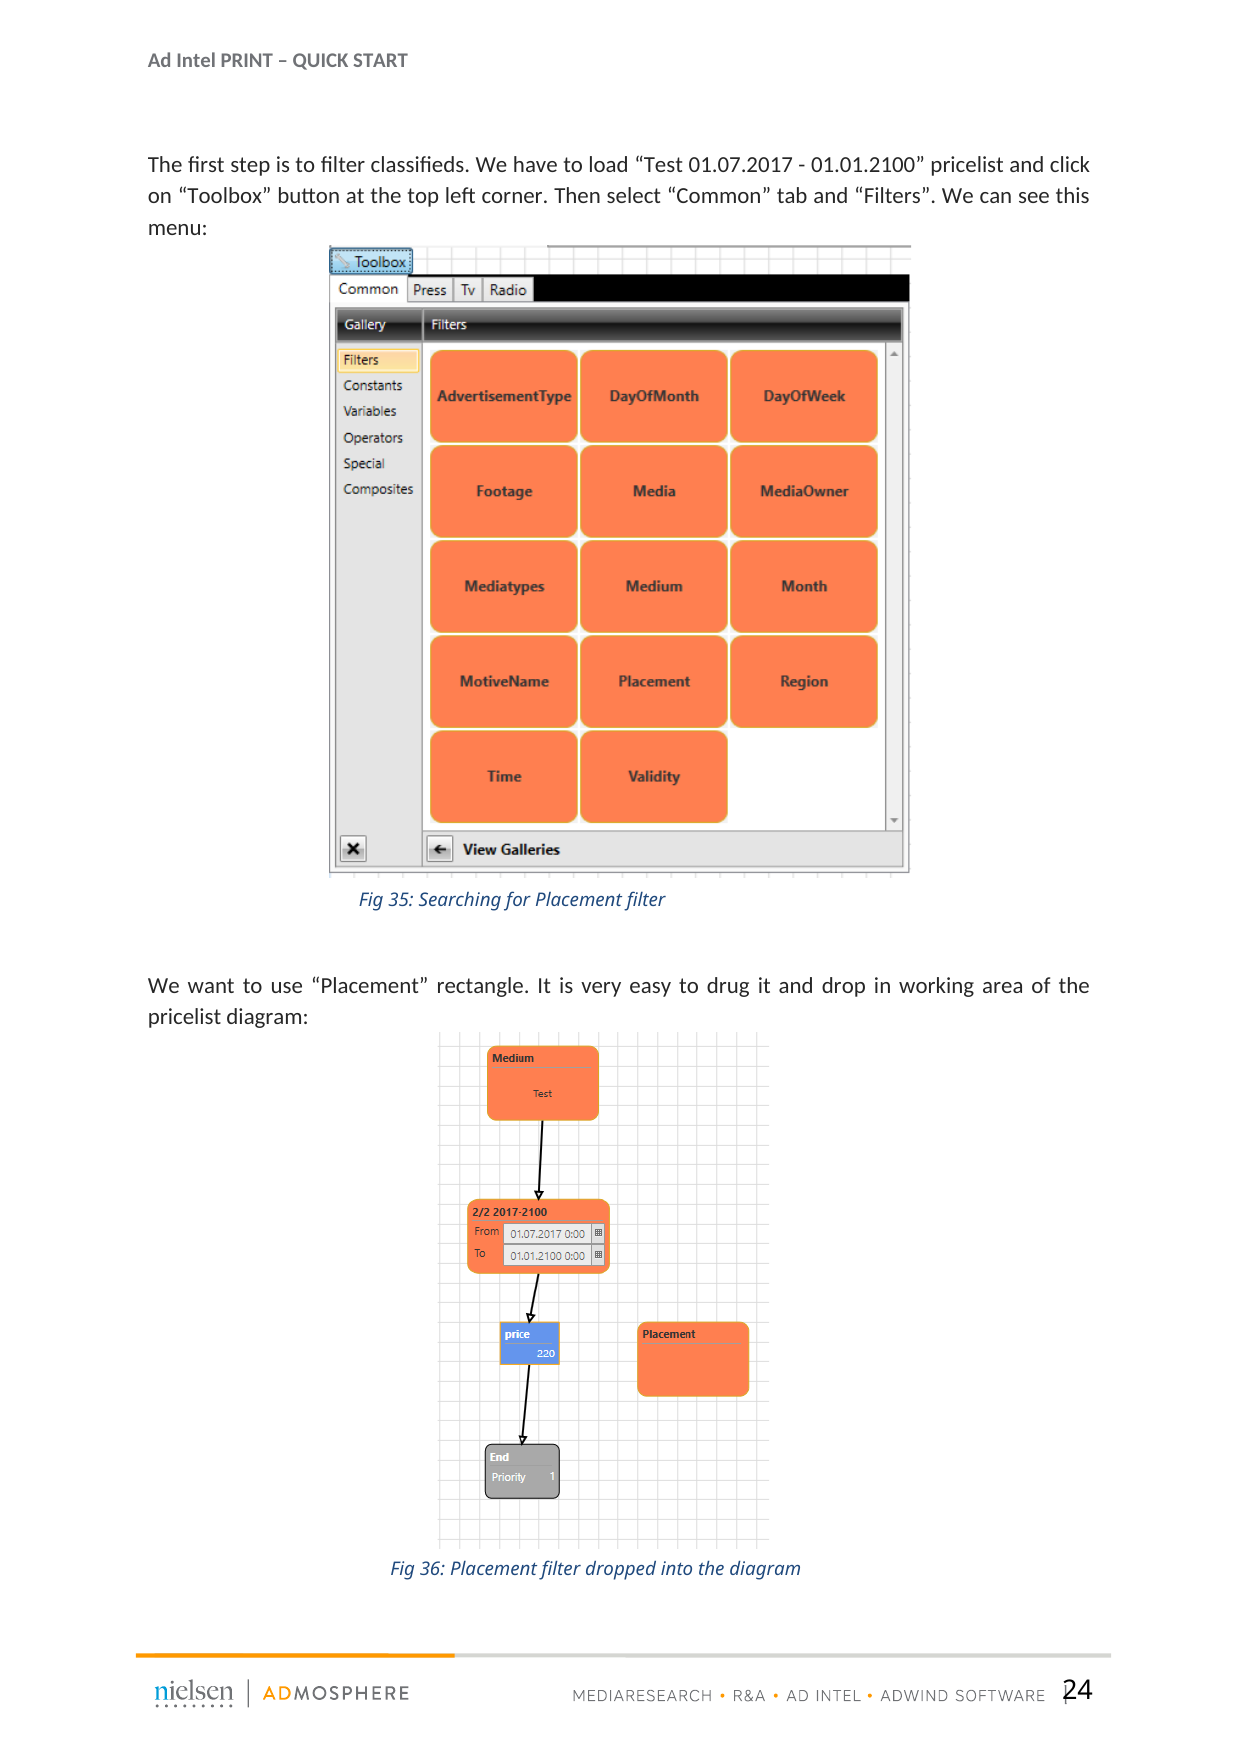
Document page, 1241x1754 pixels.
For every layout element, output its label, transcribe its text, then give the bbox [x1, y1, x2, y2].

picture [329, 245, 912, 878]
text The first step is to filter classifieds. We have to load “Test 01.07.2017 - 01.01.2100” pricelist and click on “Toolbox” button at the top left corner. Then select “Common” tab and “Filters”. We can see this menu: [148, 148, 1093, 241]
text We want to use “Placement” rectangle. It is very easy to drug it and drop in working area of the pricelist diagram: [148, 968, 1093, 1031]
picture [437, 1032, 770, 1549]
